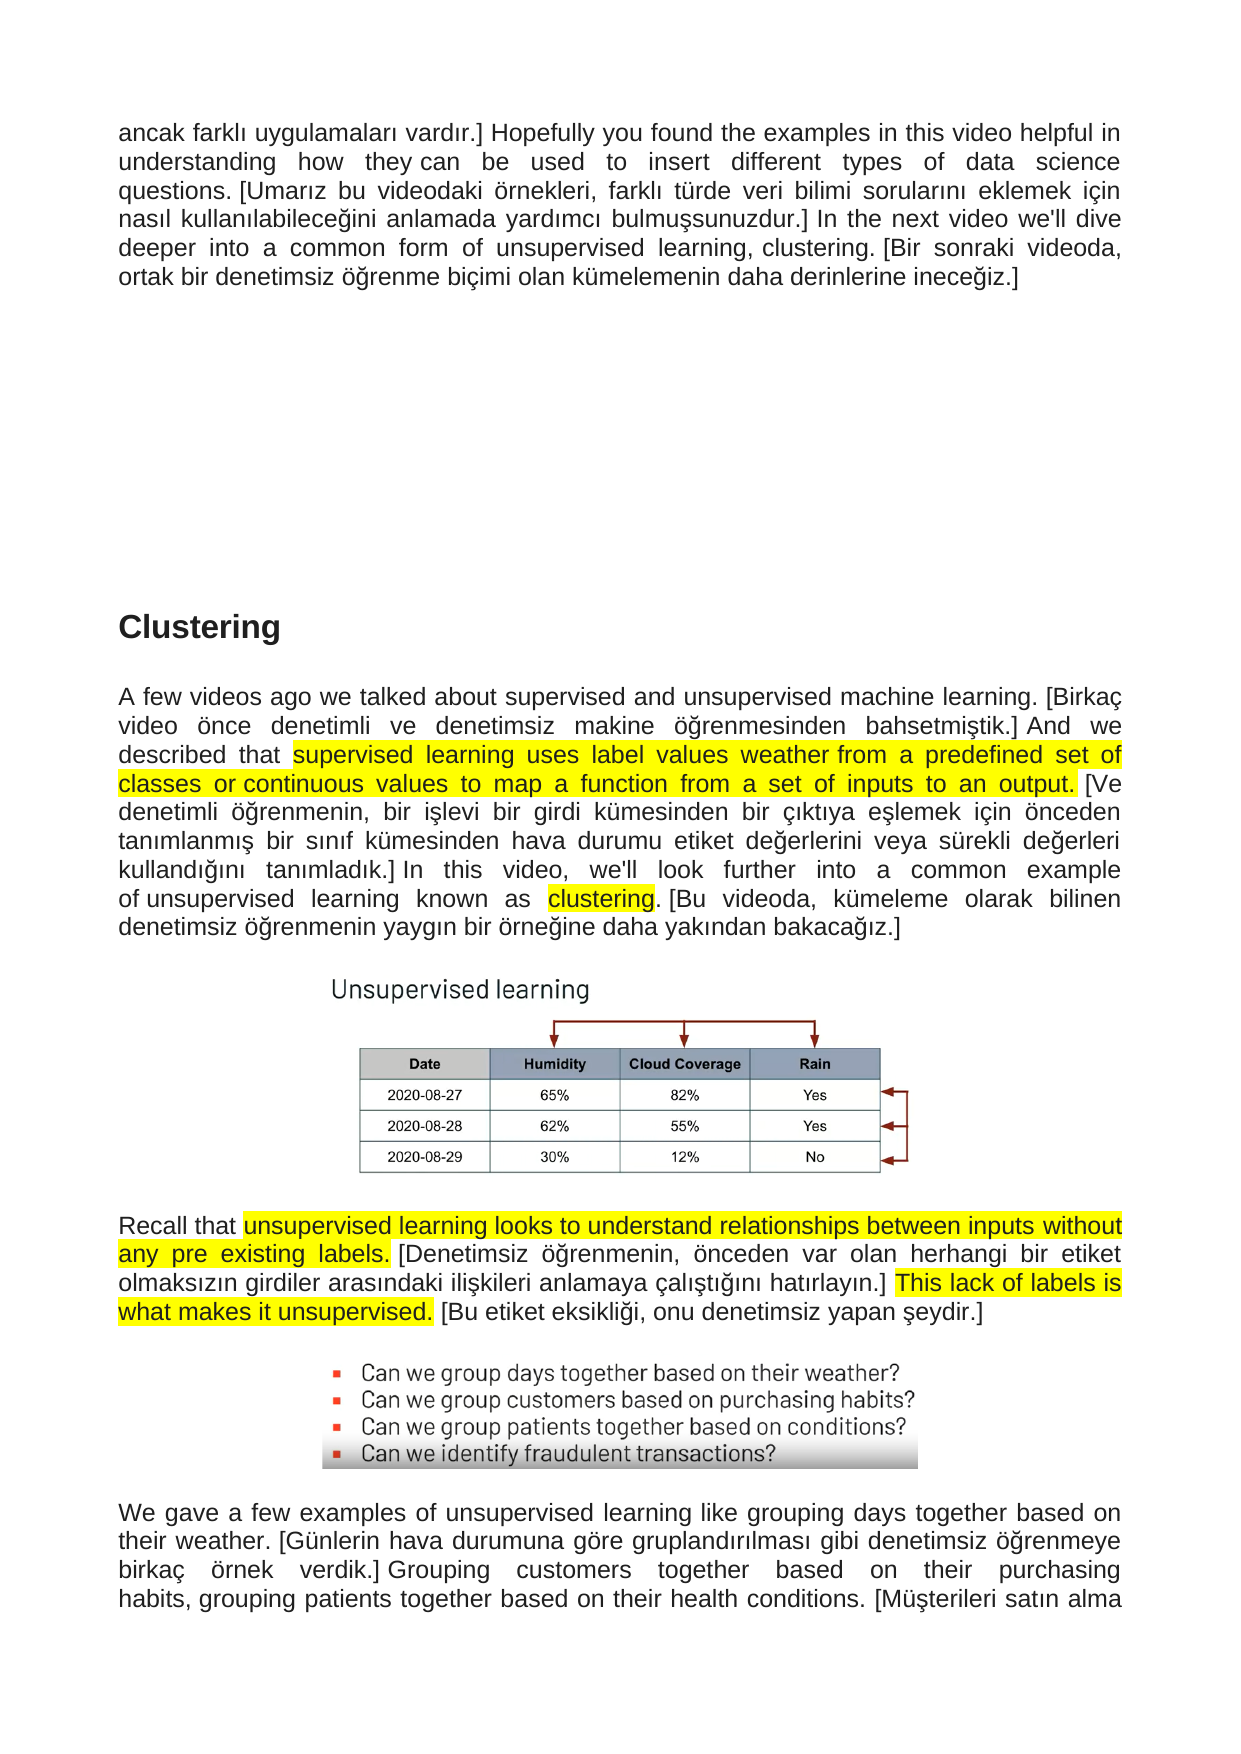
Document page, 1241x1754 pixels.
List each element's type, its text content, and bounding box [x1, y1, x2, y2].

subtitle Clustering [118, 607, 1122, 645]
picture [322, 1354, 918, 1469]
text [118, 1498, 1122, 1613]
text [118, 118, 1122, 291]
text A few videos ago we talked about supervised and unsupervised machine learning. [Birkaç video önce denetimli ve denetimsiz makine öğrenmesinden bahsetmiştik.] And we described that supervised learning uses label values weather from a predefined set of classes or continuous values to map a function from a set of inputs to an output. [Ve denetimli öğrenmenin, bir işlevi bir girdi kümesinden bir çıktıya eşlemek için önceden tanımlanmış bir sınıf kümesinden hava durumu etiket değerlerini veya sürekli değerleri kullandığını tanımladık.] In this video, we'll look further into a common example of unsupervised learning known as clustering. [Bu videoda, kümeleme olarak bilinen denetimsiz öğrenmenin yaygın bir örneğine daha yakından bakacağız.] [118, 769, 1122, 941]
picture [322, 970, 918, 1182]
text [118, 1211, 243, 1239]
text A few videos ago we talked about supervised and unsupervised machine learning. [Birkaç video önce denetimli ve denetimsiz makine öğrenmesinden bahsetmiştik.] And we described that supervised learning uses label values weather from a predefined set of classes or continuous values to map a function from a set of inputs to an output. [Ve denetimli öğrenmenin, bir işlevi bir girdi kümesinden bir çıktıya eşlemek için önceden tanımlanmış bir sınıf kümesinden hava durumu etiket değerlerini veya sürekli değerleri kullandığını tanımladık.] In this video, we'll look further into a common example of unsupervised learning known as clustering. [Bu videoda, kümeleme olarak bilinen denetimsiz öğrenmenin yaygın bir örneğine daha yakından bakacağız.] [118, 682, 1122, 769]
text Recall that unsupervised learning looks to understand relationships between inputs without any pre existing labels. [Denetimsiz öğrenmenin, önceden var olan herhangi bir etiket olmaksızın girdiler arasındaki ilişkileri anlamaya çalıştığını hatırlayın.] This lack of labels is what makes it unsupervised. [Bu etiket eksikliği, onu denetimsiz yapan şeydir.] [118, 1239, 1122, 1326]
